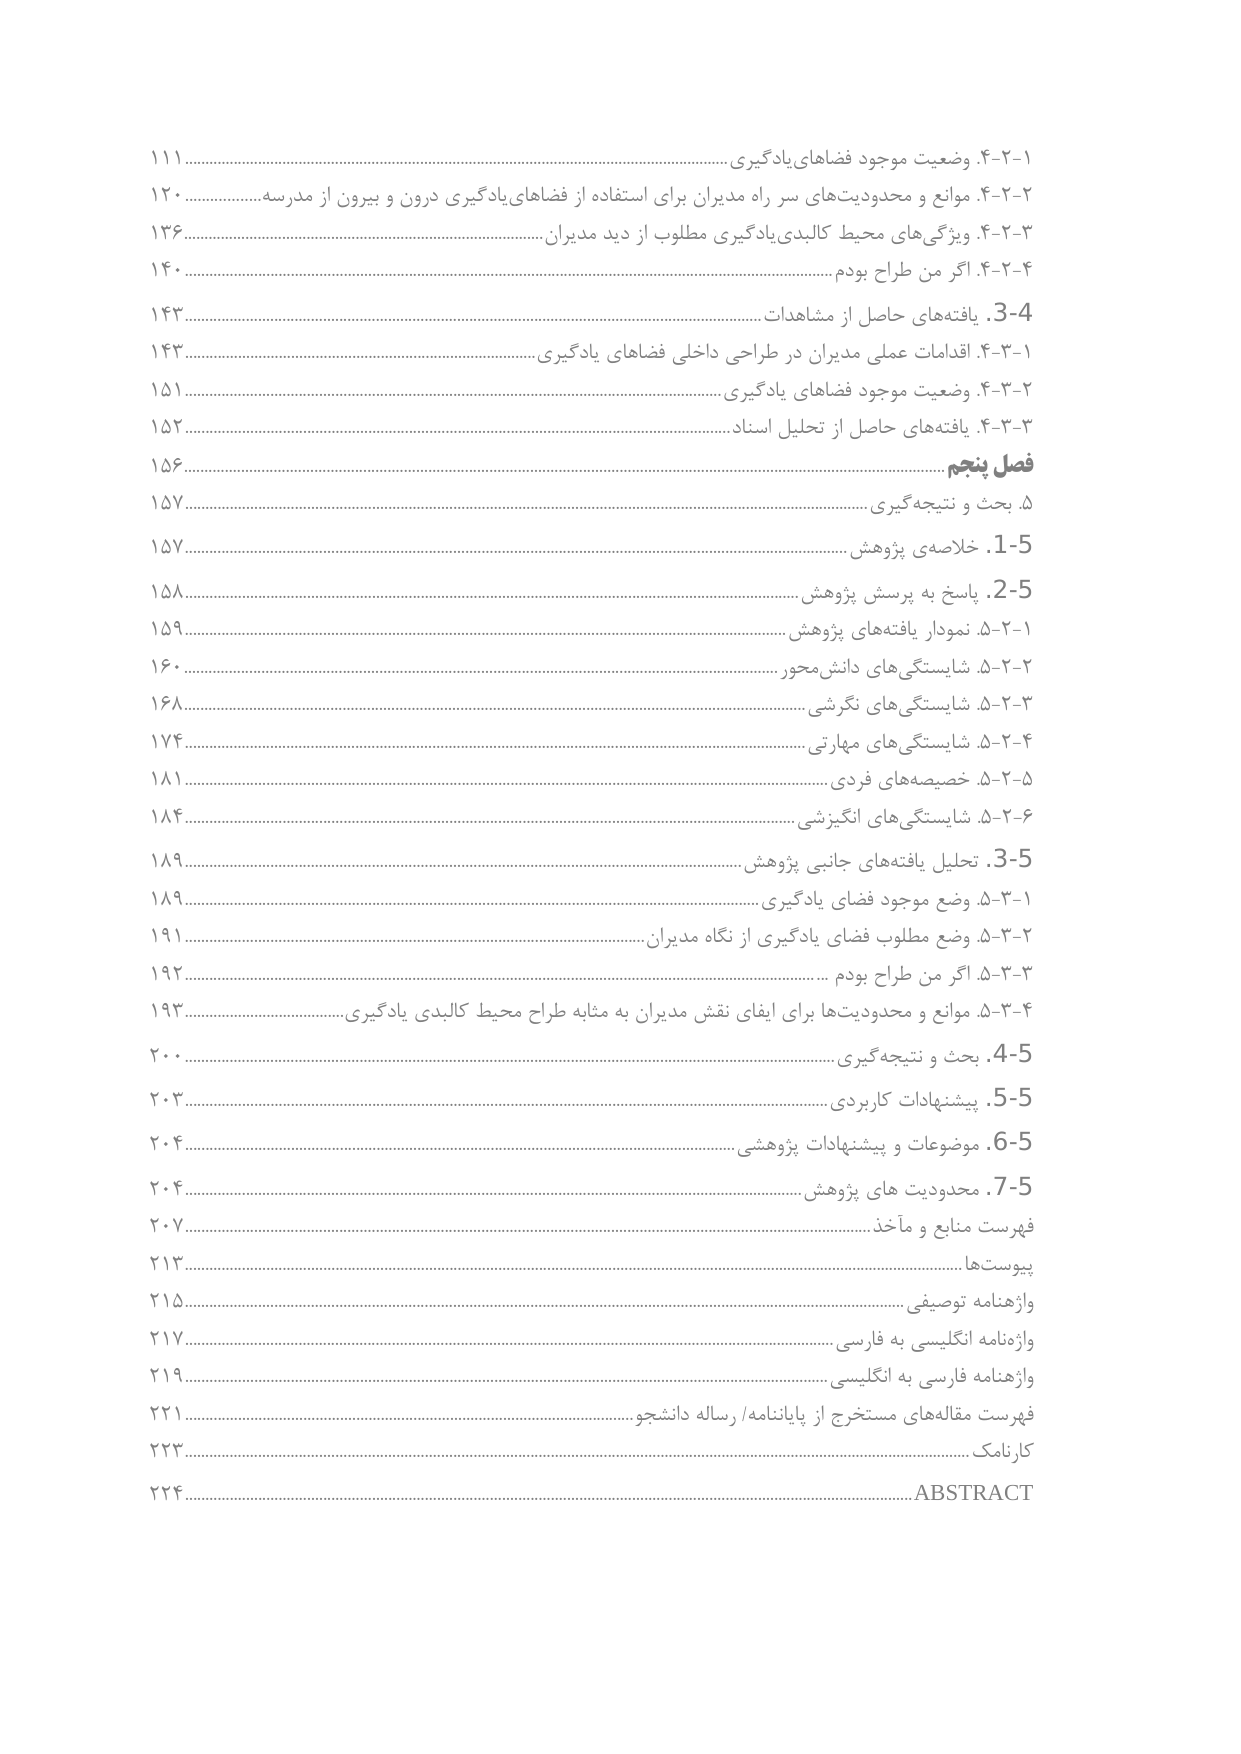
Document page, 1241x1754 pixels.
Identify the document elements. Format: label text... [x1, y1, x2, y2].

text 4-3-3. یافته‌های حاصل از تحلیل اسناد 152 [148, 417, 1033, 442]
text 5-2-3. شایستگی‌های نگرشی 168 [148, 694, 1033, 719]
text 5‏-‏7‏. محدودیت های پژوهش 204 [148, 1172, 1033, 1204]
text 5-2-1. نمودار یافته‌های پژوهش 159 [148, 619, 1033, 644]
text 4-2-2. موانع و محدودیت‌های سر راه مدیران برای استفاده‌ از فضاهای‌یادگیری درون و بیرون از مدرسه 120 [148, 185, 1033, 210]
text 5-2-2. شایستگی‌های دانش‌محور 160 [148, 657, 1033, 682]
text 5‏-‏5‏. پیشنهادات کاربردی 203 [148, 1083, 1033, 1115]
text Abstract 224 [148, 1479, 1033, 1509]
text فهرست مقاله‌های مستخرج از پایاننامه/ رساله دانشجو 221 [148, 1404, 1033, 1429]
text 5-2-5. خصیصه‌های فردی 181 [148, 769, 1033, 794]
text واژهنامه فارسی به انگلیسی 219 [148, 1366, 1033, 1391]
text 4-2-1. وضعیت موجود فضاهای‌یادگیری 111 [148, 148, 1033, 173]
text 5-3-1. وضع موجود فضای یادگیری 189 [148, 889, 1033, 914]
text فصل پنجم 156 [148, 454, 1033, 481]
text 5‏-‏6‏. موضوعات و پیشنهادات پژوهشی 204 [148, 1128, 1033, 1159]
text 4-2-3. ویژگی‌های محیط کالبدی‌یادگیری مطلوب از دید مدیران 136 [148, 223, 1033, 248]
text 5-2-6. شایستگی‌های انگیزشی 184 [148, 807, 1033, 832]
text 5‏-‏4‏. بحث و نتیجه‌گیری 200 [148, 1039, 1033, 1071]
text 5-3-3. اگر من طراح بودم ... 192 [148, 964, 1033, 989]
text واژه‌نامه انگلیسی به فارسی 217 [148, 1329, 1033, 1354]
text 4‏-‏3‏. یافته‌های حاصل از مشاهدات 143 [148, 298, 1033, 329]
text 5‏-‏1‏. خلاصه‌ی پژوهش 157 [148, 531, 1033, 563]
text 5‏-‏3‏. تحلیل یافته‌های جانبی پژوهش 189 [148, 844, 1033, 876]
text پیوست‌ها 213 [148, 1254, 1033, 1279]
text واژهنامه توصیفی 215 [148, 1291, 1033, 1316]
text 4-3-2. وضعیت موجود فضاهای یادگیری 151 [148, 379, 1033, 404]
text 4-3-1. اقدامات عملی مدیران در طراحی داخلی فضاهای یادگیری 143 [148, 342, 1033, 367]
text 5-3-2. وضع مطلوب فضای یادگیری از نگاه مدیران 191 [148, 926, 1033, 951]
text 4-2-4. اگر من طراح بودم 140 [148, 260, 1033, 285]
text 5‏-‏2‏. پاسخ به پرسش پژوهش 158 [148, 575, 1033, 607]
text کارنامک 223 [148, 1441, 1033, 1466]
text فهرست منابع و مآخذ 207 [148, 1216, 1033, 1241]
text 5-2-4. شایستگی‌های مهارتی 174 [148, 732, 1033, 757]
text 5. بحث و نتیجه‌گیری 157 [148, 493, 1033, 518]
text 5-3-4. موانع و محدودیت‌ها برای ایفای نقش مدیران به مثابه طراح محیط کالبدی یادگیری 193 [148, 1001, 1033, 1026]
